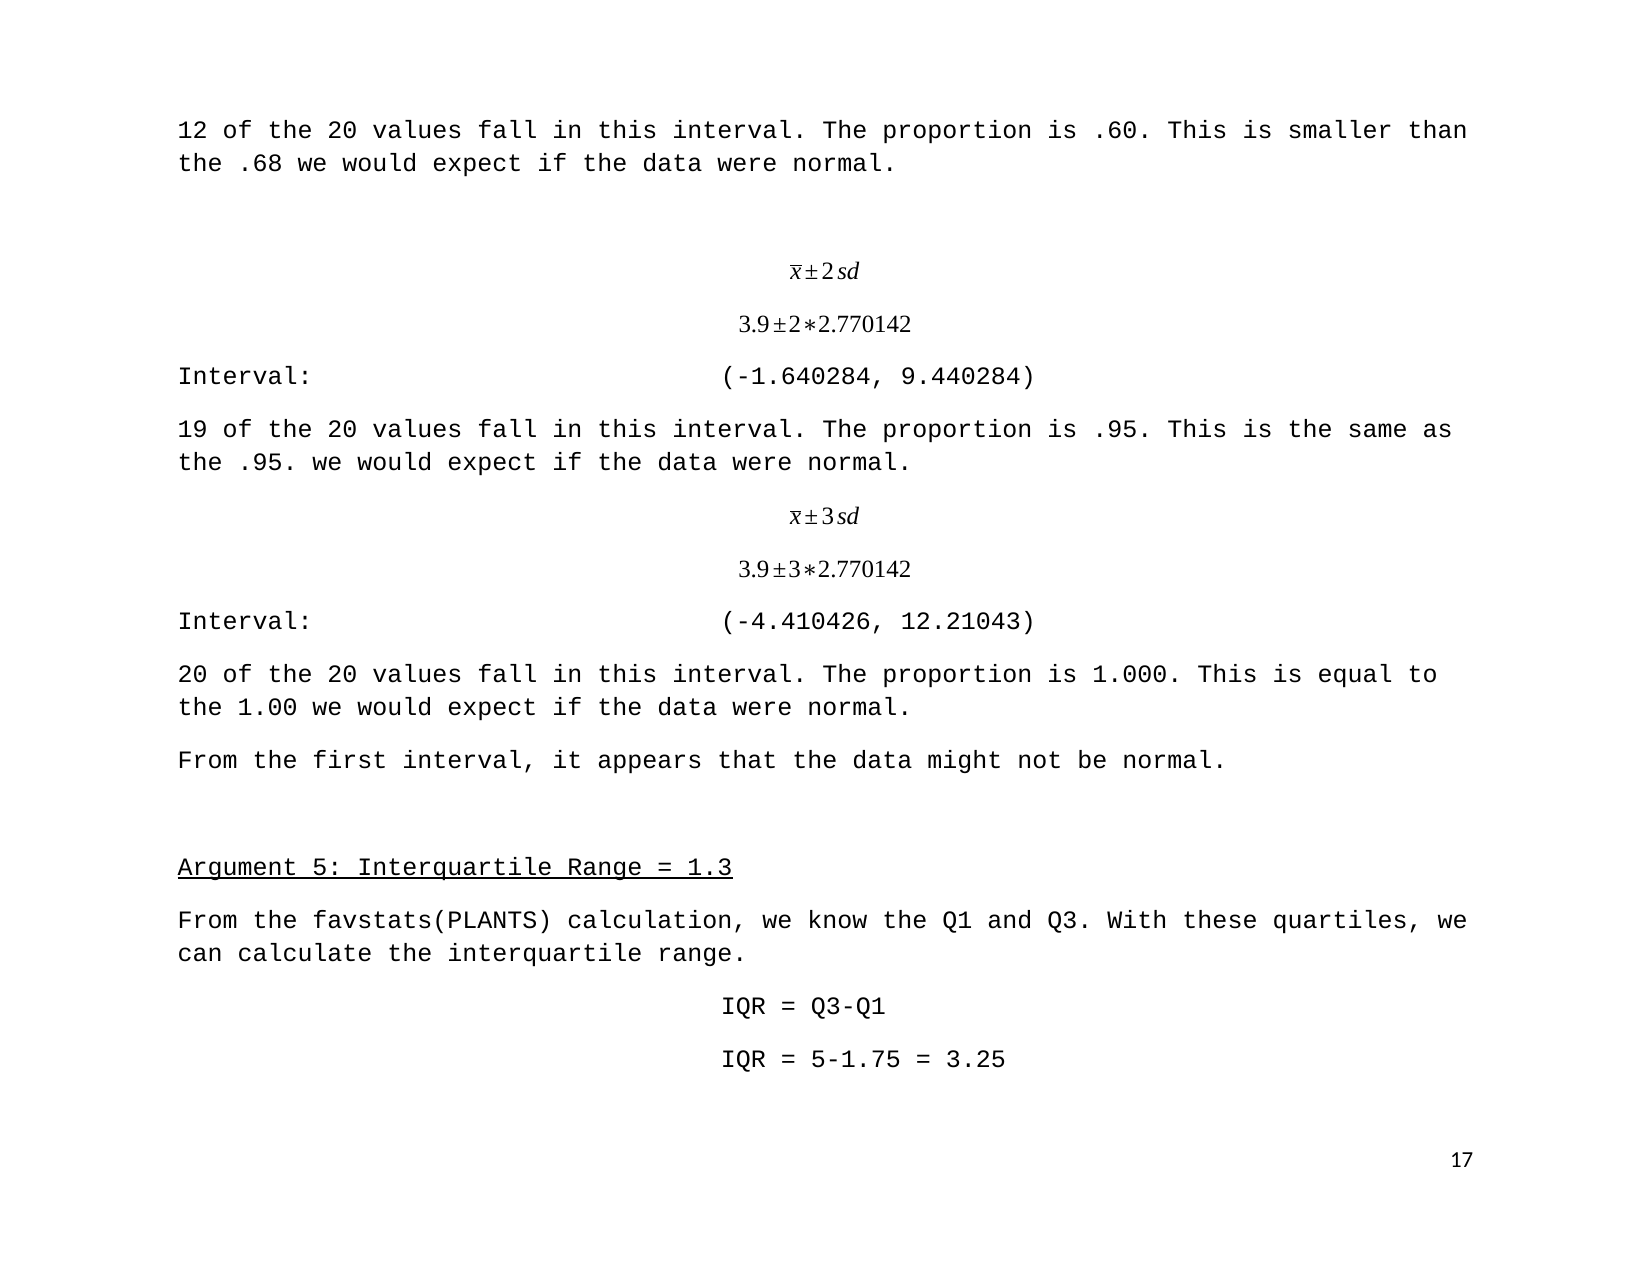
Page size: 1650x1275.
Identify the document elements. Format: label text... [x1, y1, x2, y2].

text 12 of the 20 values fall in this interval. The proportion is .60. This is smaller than the .68 we would expect if the data were normal. [177, 118, 1473, 179]
text Interval: (-1.640284, 9.440284) [177, 363, 1473, 392]
text From the favstats(PLANTS) calculation, we know the Q1 and Q3. With these quartiles, we can calculate the interquartile range. [177, 908, 1473, 968]
text From the first interval, it appears that the data might not be normal. [177, 748, 1473, 776]
text IQR = 5-1.75 = 3.25 [721, 1047, 1473, 1075]
text 20 of the 20 values fall in this interval. The proportion is 1.000. This is equal to the 1.00 we would expect if the data were normal. [177, 662, 1473, 723]
text Argument 5: Interquartile Range = 1.3 [177, 854, 1473, 883]
text Interval: (-4.410426, 12.21043) [177, 608, 1473, 637]
text IQR = Q3-Q1 [721, 993, 1473, 1022]
text 19 of the 20 values fall in this interval. The proportion is .95. This is the same as the .95. we would expect if the data were normal. [177, 417, 1473, 477]
